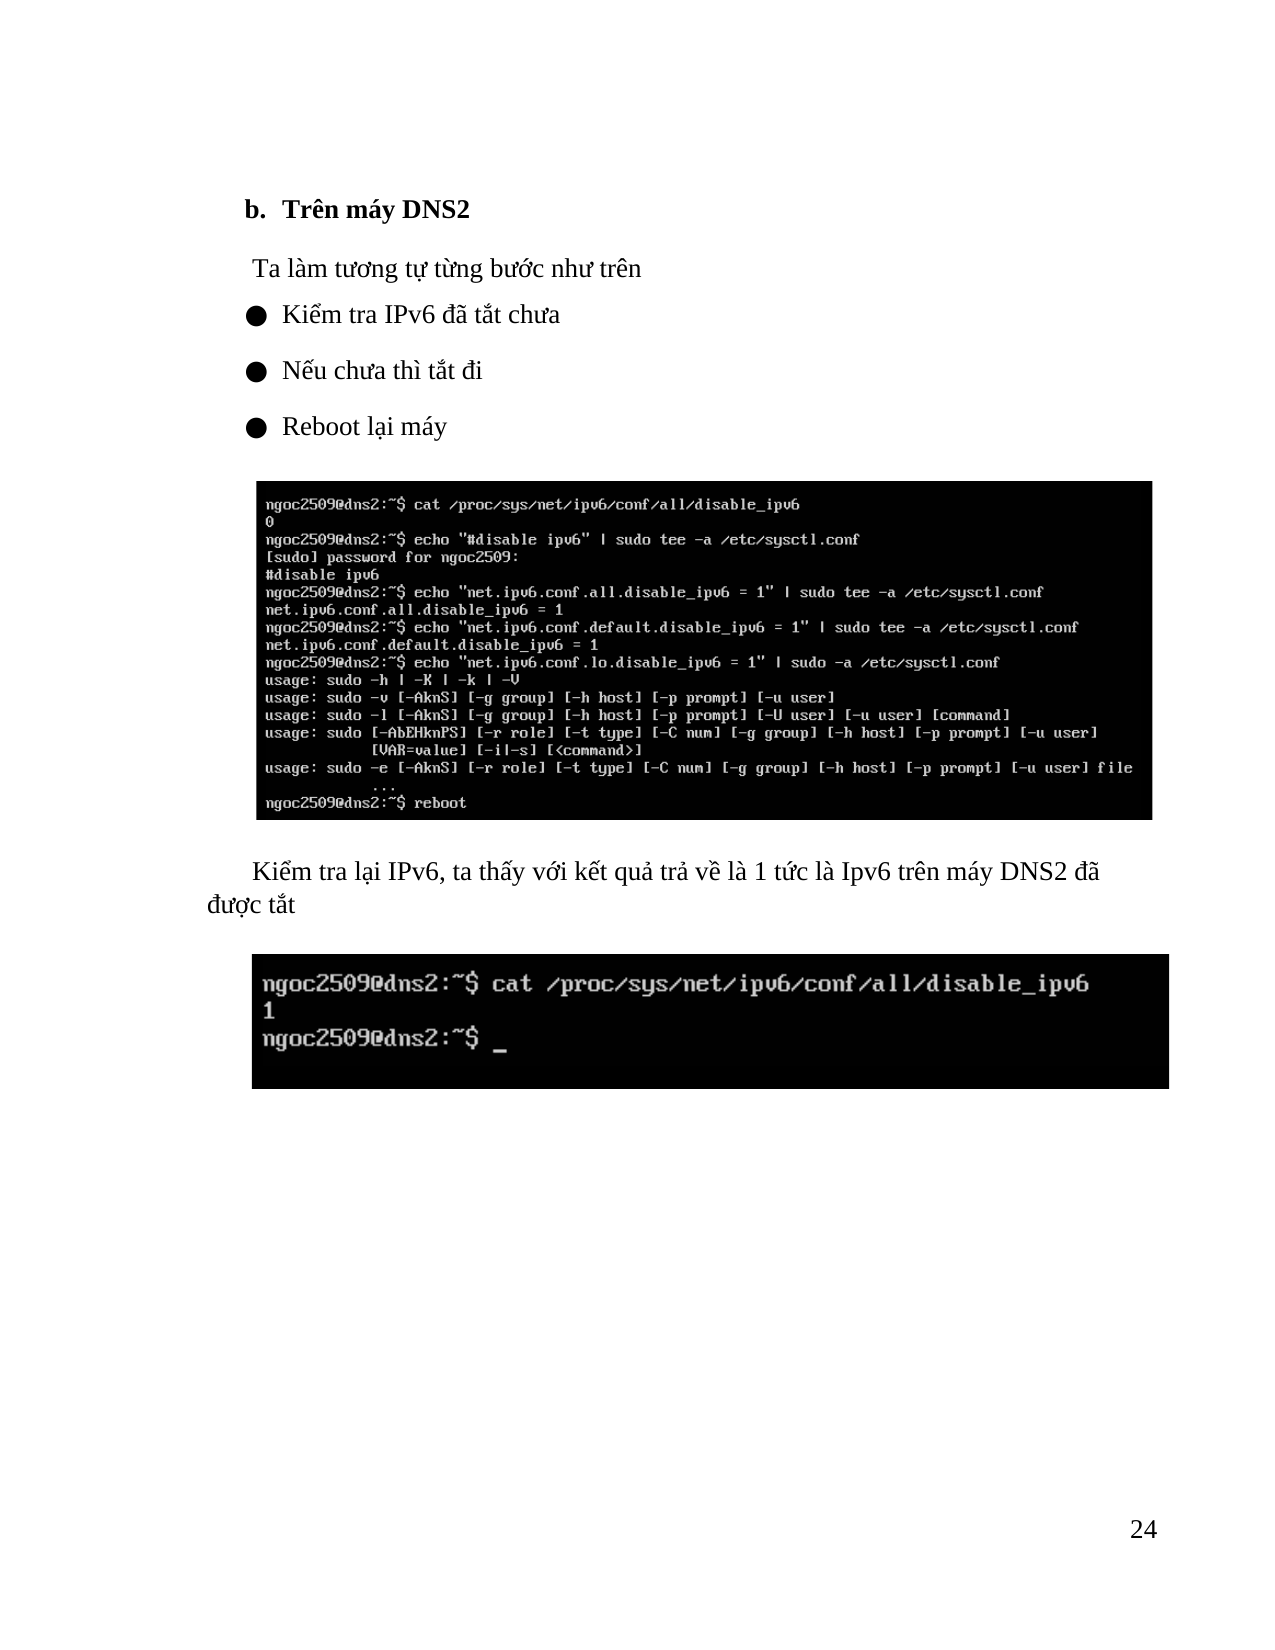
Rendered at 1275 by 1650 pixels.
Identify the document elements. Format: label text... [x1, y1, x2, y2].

list Kiểm tra IPv6 đã tắt chưa [244, 284, 1157, 339]
picture [256, 481, 1153, 820]
text Ta làm tương tự từng bước như trên [207, 253, 1157, 284]
list Nếu chưa thì tắt đi [244, 339, 1157, 395]
list Reboot lại máy [244, 395, 1157, 450]
picture [251, 954, 1170, 1089]
text Kiểm tra lại IPv6, ta thấy với kết quả trả về là 1 tức là Ipv6 trên máy DNS2 đã được tắt [207, 855, 1157, 919]
subtitle Trên máy DNS2 [244, 193, 1157, 224]
